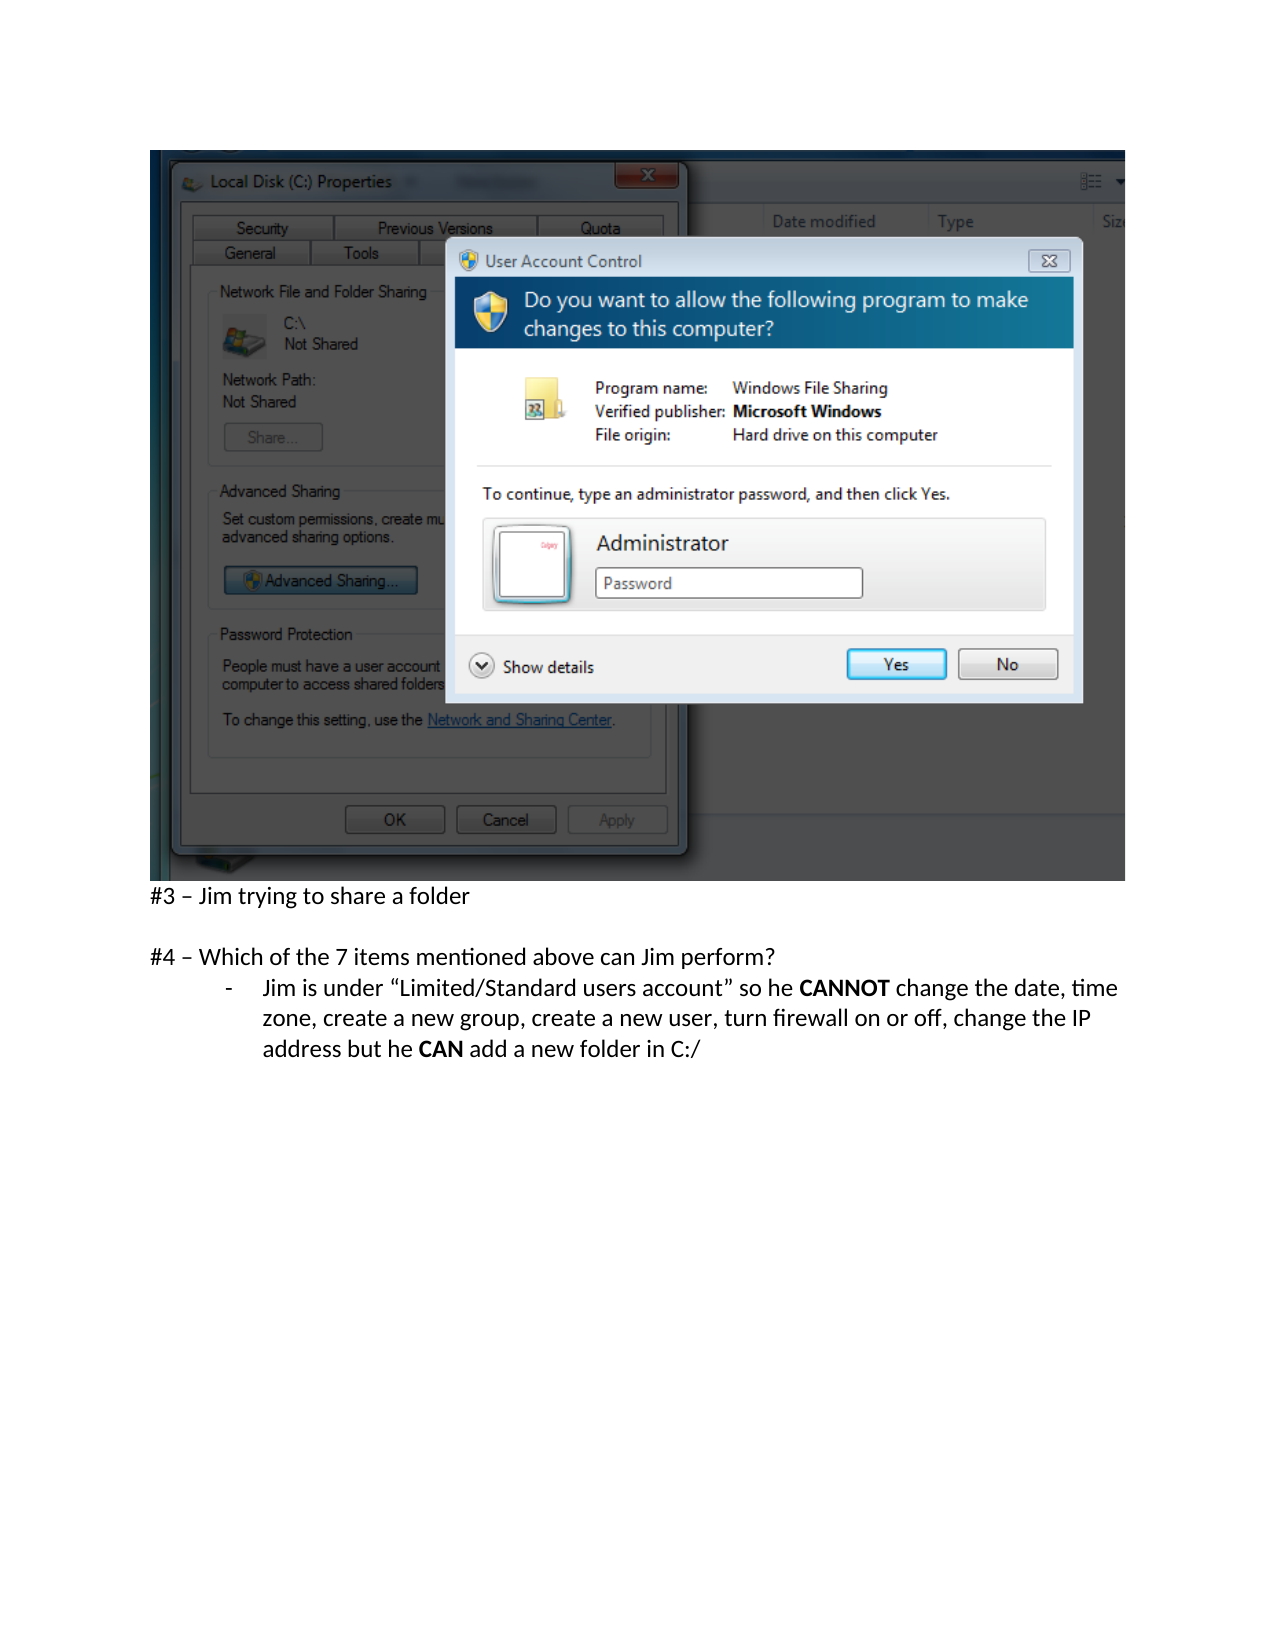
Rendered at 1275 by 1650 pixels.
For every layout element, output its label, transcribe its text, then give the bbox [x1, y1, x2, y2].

text #4 – Which of the 7 items mentioned above can Jim perform? [150, 942, 1125, 972]
text #3 – Jim trying to share a folder [150, 881, 1125, 911]
list Jim is under “Limited/Standard users account” so he CANNOT change the date, time zone, create a new group, create a new user, turn firewall on or off, change the IP address but he CAN add a new folder in C:/ [225, 972, 1125, 1064]
picture [150, 150, 1125, 881]
